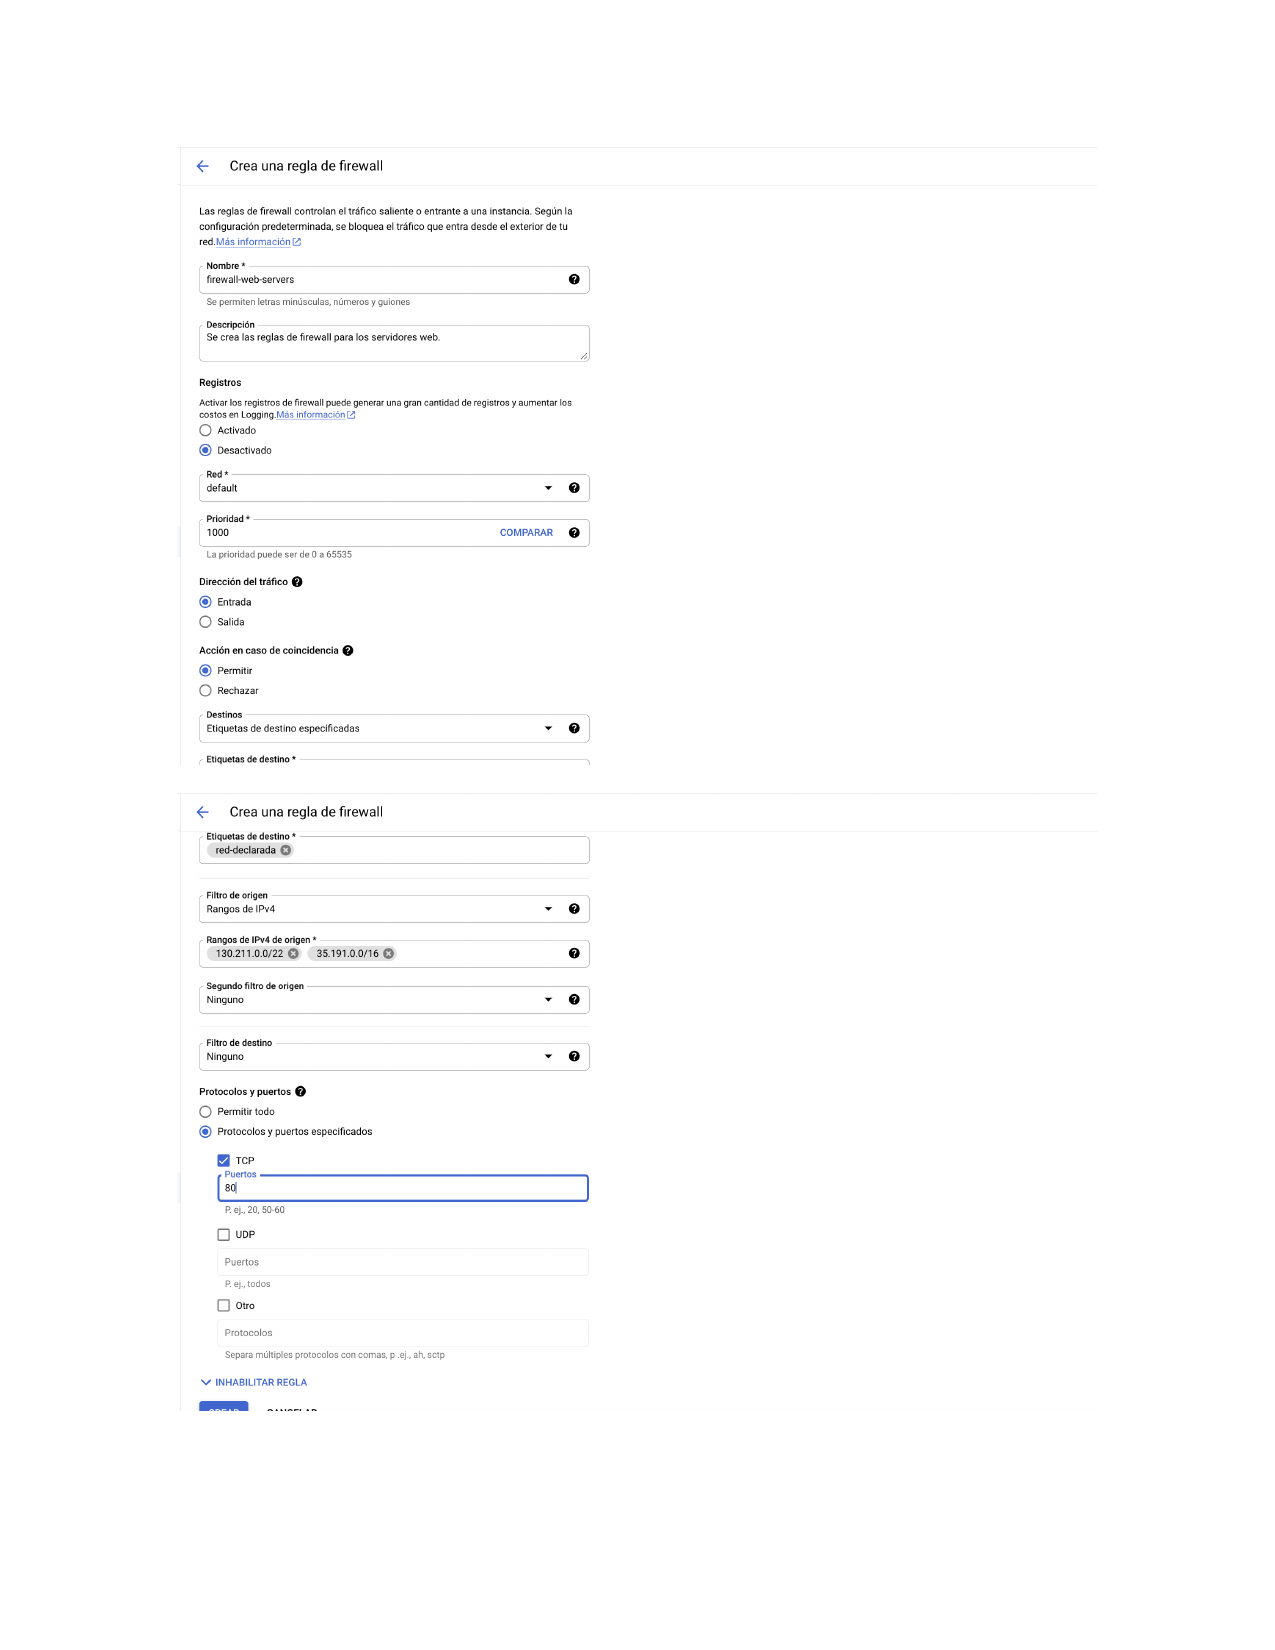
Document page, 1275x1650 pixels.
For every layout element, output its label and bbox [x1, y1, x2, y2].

picture [177, 793, 1098, 1411]
picture [177, 147, 1098, 765]
